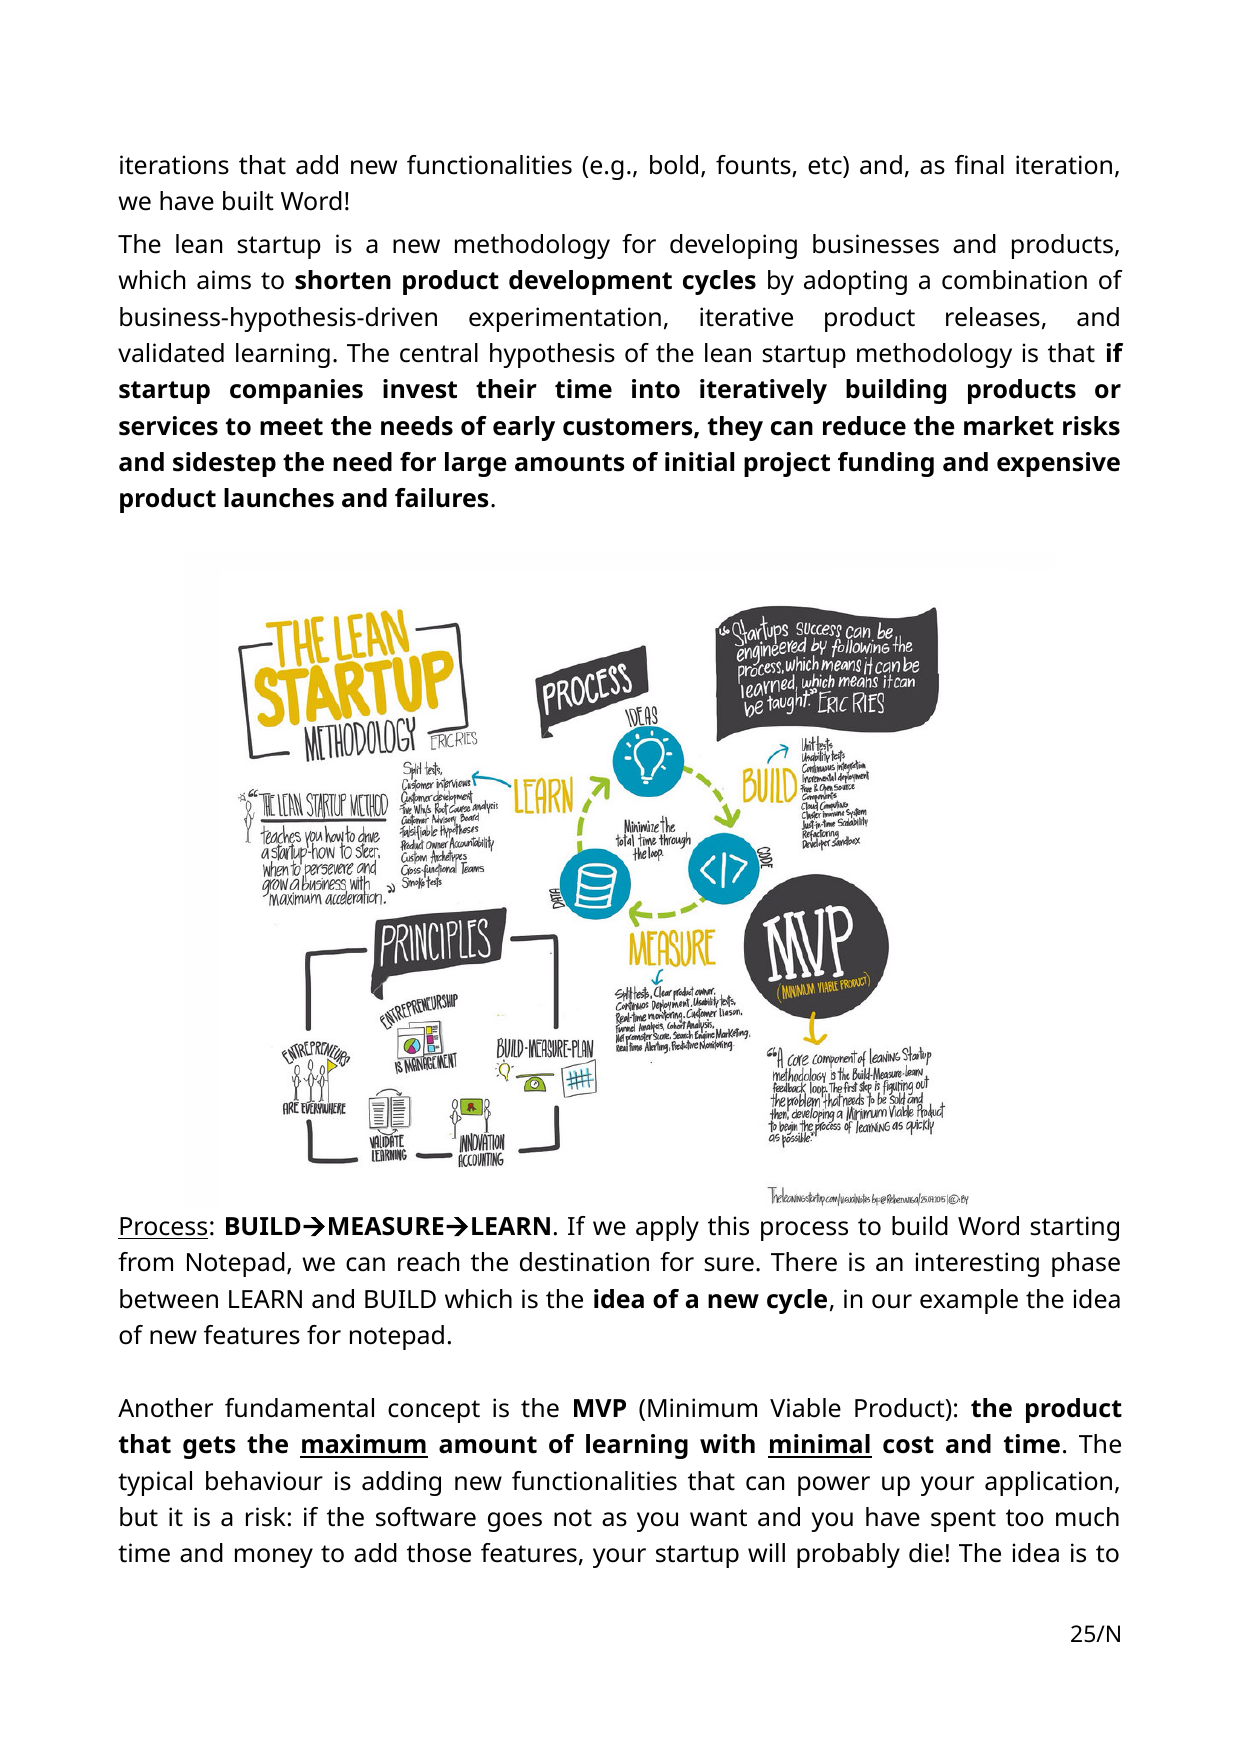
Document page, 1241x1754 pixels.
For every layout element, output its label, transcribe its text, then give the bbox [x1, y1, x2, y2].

text The lean startup is a new methodology for developing businesses and products, which aims to shorten product development cycles by adopting a combination of business-hypothesis-driven experimentation, iterative product releases, and validated learning. The central hypothesis of the lean startup methodology is that if startup companies invest their time into iteratively building products or services to meet the needs of early customers, they can reduce the market risks and sidestep the need for large amounts of initial project funding and expensive product launches and failures. [118, 227, 1122, 515]
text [118, 1391, 1122, 1570]
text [118, 148, 1122, 218]
text Process: BUILDMEASURELEARN. If we apply this process to build Word starting from Notepad, we can reach the destination for sure. There is an interesting phase between LEARN and BUILD which is the idea of a new cycle, in our example the idea of new features for notepad. [118, 1209, 1122, 1352]
